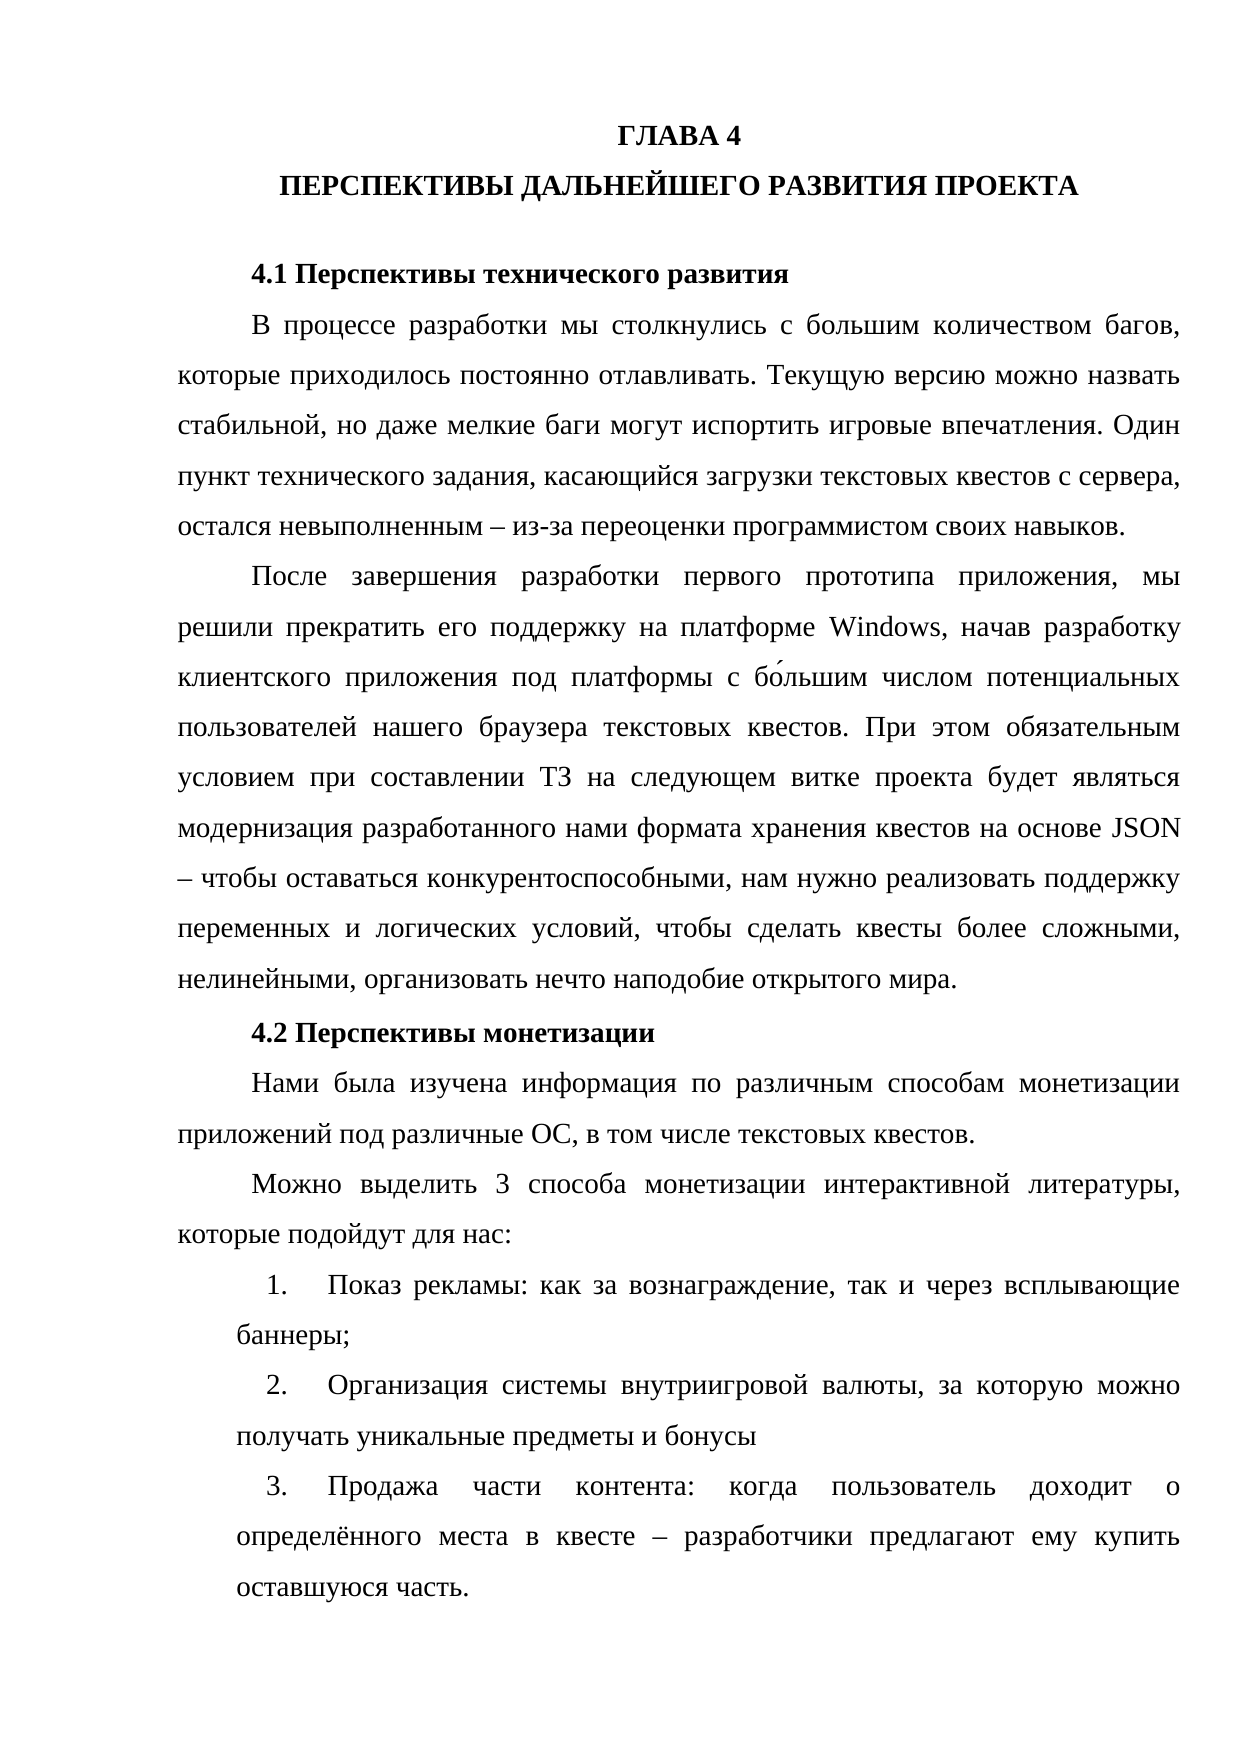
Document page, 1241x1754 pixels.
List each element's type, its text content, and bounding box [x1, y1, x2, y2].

list Показ рекламы: как за вознаграждение, так и через всплывающие баннеры; [236, 1267, 1181, 1351]
text После завершения разработки первого прототипа приложения, мы решили прекратить его поддержку на платформе Windows, начав разработку клиентского приложения под платформы с бо́льшим числом потенциальных пользователей нашего браузера текстовых квестов. При этом обязательным условием при составлении ТЗ на следующем витке проекта будет являться модернизация разработанного нами формата хранения квестов на основе JSON – чтобы оставаться конкурентоспособными, нам нужно реализовать поддержку переменных и логических условий, чтобы сделать квесты более сложными, нелинейными, организовать нечто наподобие открытого мира. [177, 558, 1181, 994]
subtitle 4.2 Перспективы монетизации [177, 1015, 1181, 1049]
text Нами была изучена информация по различным способам монетизации приложений под различные ОС, в том числе текстовых квестов. [177, 1066, 1181, 1149]
text В процессе разработки мы столкнулись с большим количеством багов, которые приходилось постоянно отлавливать. Текущую версию можно назвать стабильной, но даже мелкие баги могут испортить игровые впечатления. Один пункт технического задания, касающийся загрузки текстовых квестов с сервера, остался невыполненным – из-за переоценки программистом своих навыков. [177, 307, 1181, 542]
subtitle ГЛАВА 4 ПЕРСПЕКТИВЫ ДАЛЬНЕЙШЕГО РАЗВИТИЯ ПРОЕКТА [177, 118, 1181, 202]
list Организация системы внутриигровой валюты, за которую можно получать уникальные предметы и бонусы [236, 1367, 1181, 1451]
subtitle 4.1 Перспективы технического развития [177, 256, 1181, 290]
text Можно выделить 3 способа монетизации интерактивной литературы, которые подойдут для нас: [177, 1166, 1181, 1250]
list Продажа части контента: когда пользователь доходит о определённого места в квесте – разработчики предлагают ему купить оставшуюся часть. [236, 1468, 1181, 1602]
